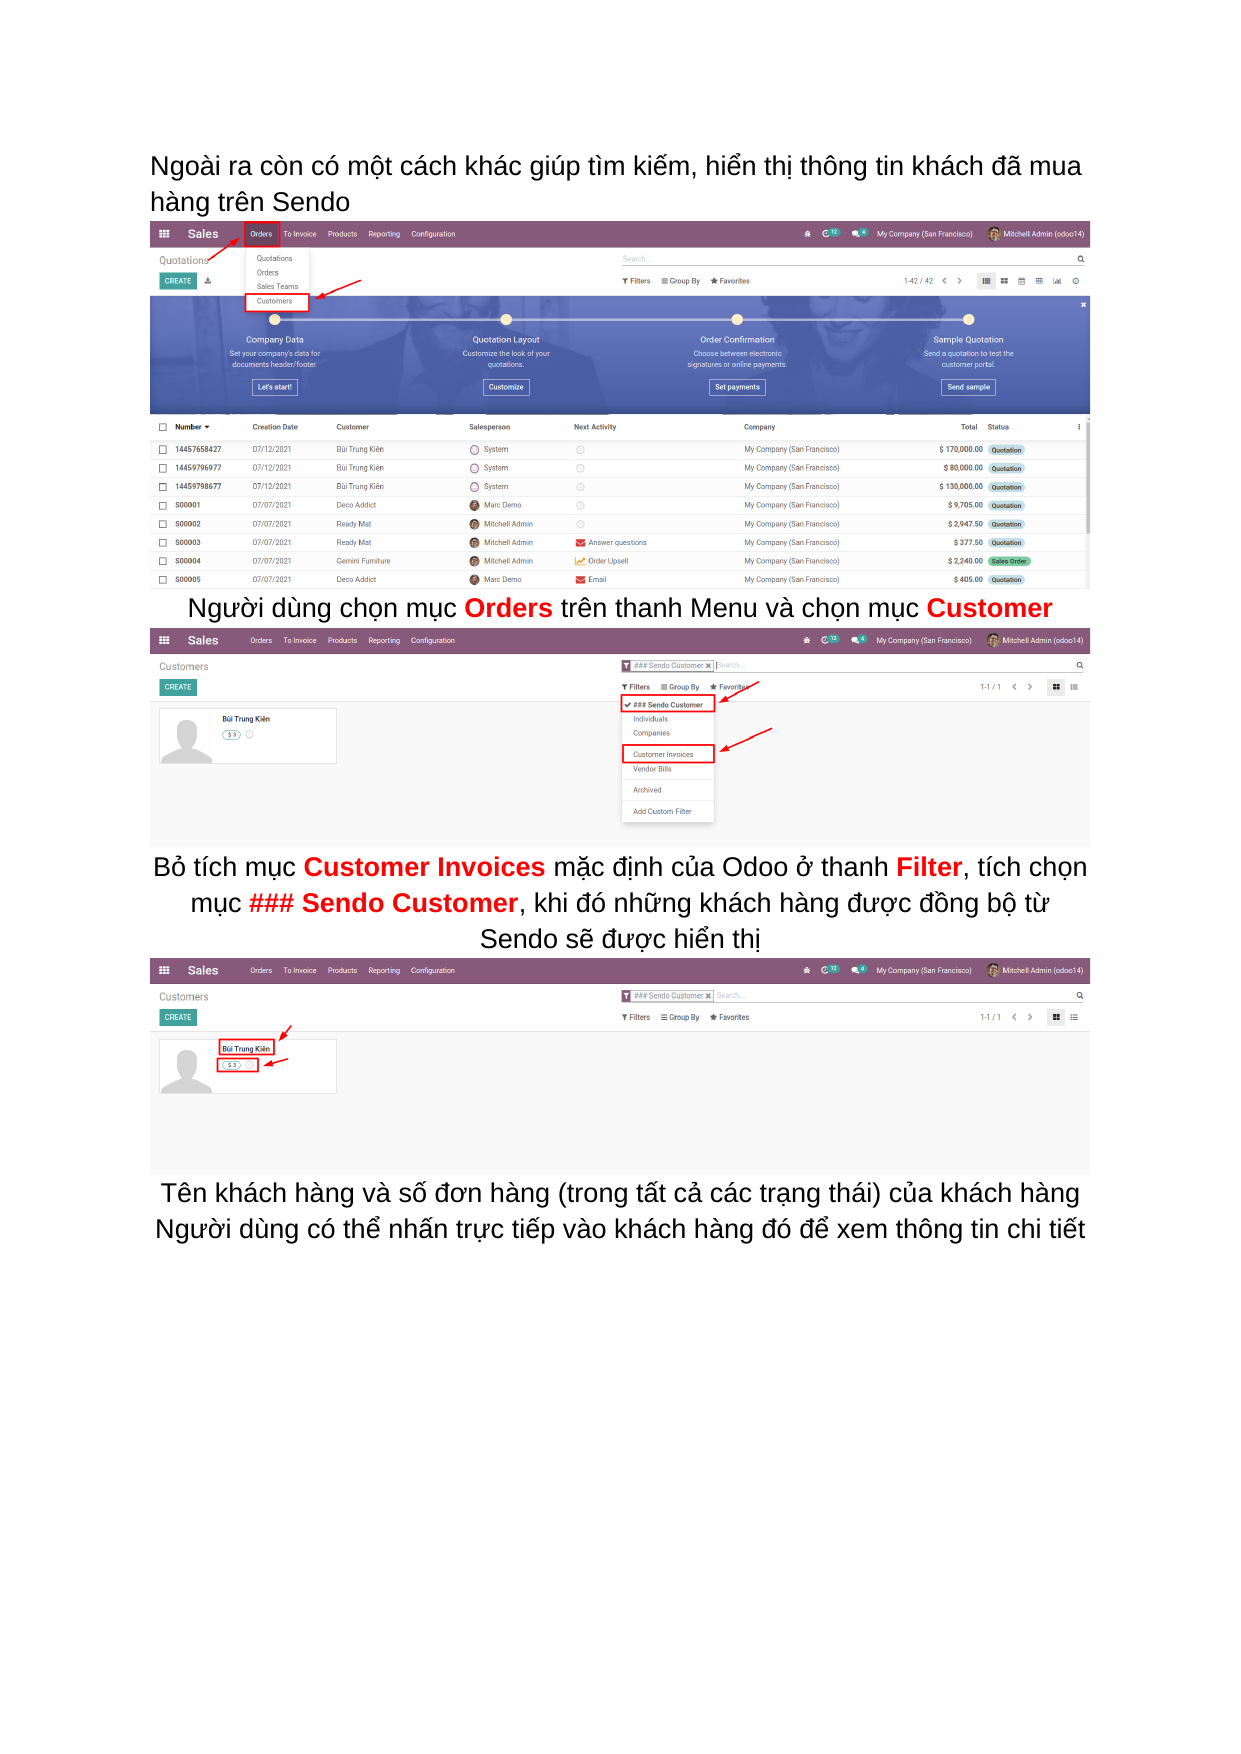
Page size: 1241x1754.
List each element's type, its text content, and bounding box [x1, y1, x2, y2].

picture [150, 628, 1091, 847]
text Ngoài ra còn có một cách khác giúp tìm kiếm, hiển thị thông tin khách đã mua hàng trên Sendo [150, 150, 1090, 217]
picture [150, 221, 1091, 589]
text Người dùng chọn mục Orders trên thanh Menu và chọn mục Customer [150, 592, 1090, 624]
text Tên khách hàng và số đơn hàng (trong tất cả các trạng thái) của khách hàng [150, 1177, 1090, 1208]
text Bỏ tích mục Customer Invoices mặc định của Odoo ở thanh Filter, tích chọn mục ### Sendo Customer, khi đó những khách hàng được đồng bộ từ Sendo sẽ được hiển thị [150, 851, 1090, 954]
picture [150, 958, 1091, 1174]
text Người dùng có thể nhấn trực tiếp vào khách hàng đó để xem thông tin chi tiết [150, 1213, 1090, 1244]
